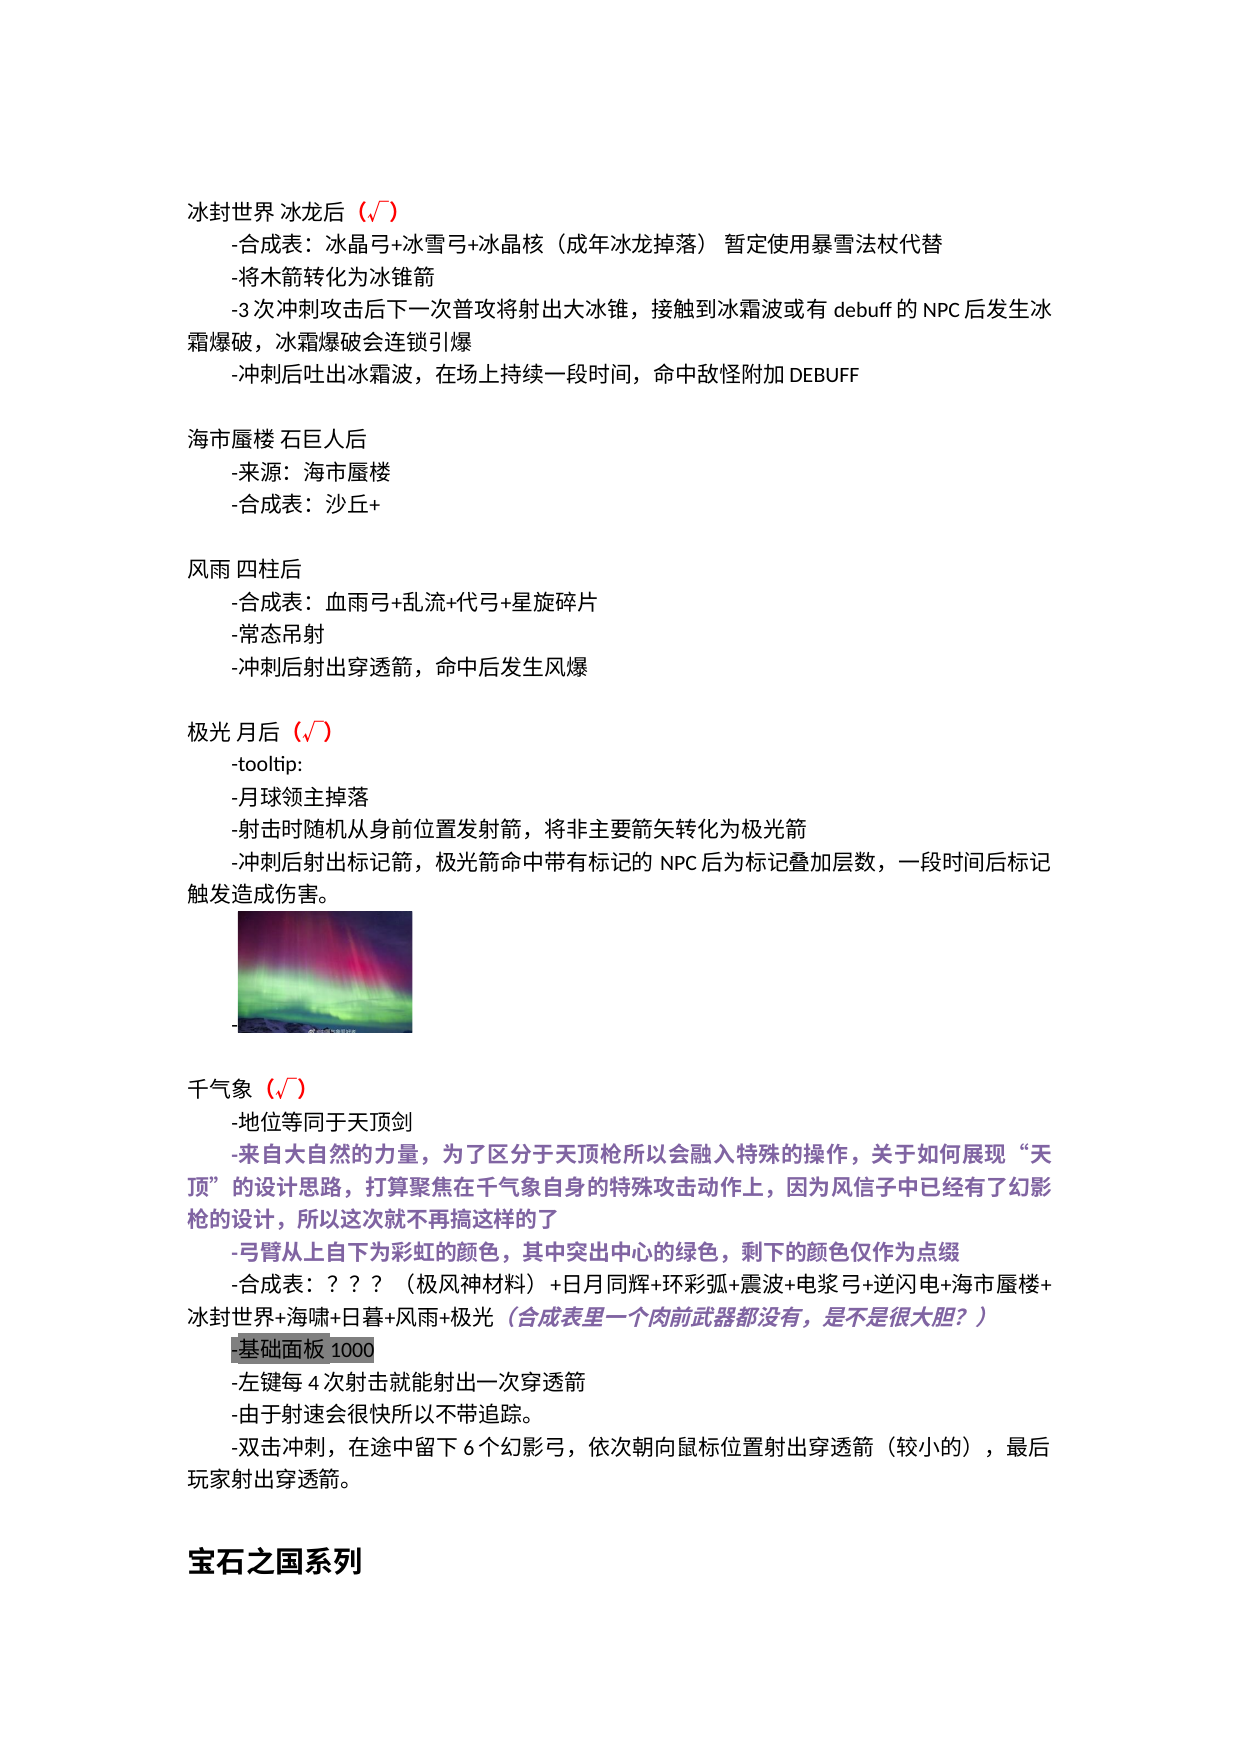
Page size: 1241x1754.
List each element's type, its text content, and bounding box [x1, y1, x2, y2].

text -来自大自然的力量，为了区分于天顶枪所以会融入特殊的操作，关于如何展现“天顶”的设计思路，打算聚焦在千气象自身的特殊攻击动作上，因为风信子中已经有了幻影枪的设计，所以这次就不再搞这样的了 [187, 1137, 1053, 1234]
picture [237, 911, 413, 1033]
text -地位等同于天顶剑 [187, 1104, 1053, 1137]
text -合成表：沙丘+ [187, 487, 1053, 519]
text -双击冲刺，在途中留下6个幻影弓，依次朝向鼠标位置射出穿透箭（较小的），最后玩家射出穿透箭。 [187, 1429, 1053, 1494]
text -左键每4次射击就能射出一次穿透箭 [187, 1364, 1053, 1397]
text -tooltip: [187, 747, 1053, 779]
text -冲刺后射出穿透箭，命中后发生风爆 [187, 649, 1053, 682]
text -由于射速会很快所以不带追踪。 [187, 1397, 1053, 1429]
text 海市蜃楼 石巨人后 [187, 422, 1053, 454]
text -合成表：冰晶弓+冰雪弓+冰晶核（成年冰龙掉落） 暂定使用暴雪法杖代替 [187, 227, 1053, 259]
text 宝石之国系列 [187, 1527, 1053, 1592]
text -冲刺后吐出冰霜波，在场上持续一段时间，命中敌怪附加DEBUFF [187, 357, 1053, 389]
text -来源：海市蜃楼 [187, 454, 1053, 487]
text -将木箭转化为冰锥箭 [187, 259, 1053, 292]
text -冲刺后射出标记箭，极光箭命中带有标记的NPC后为标记叠加层数，一段时间后标记触发造成伤害。 [187, 844, 1053, 909]
text 冰封世界 冰龙后（√） [187, 194, 1053, 227]
text 风雨 四柱后 [187, 552, 1053, 584]
text -弓臂从上自下为彩虹的颜色，其中突出中心的绿色，剩下的颜色仅作为点缀 [187, 1234, 1053, 1267]
text -合成表：血雨弓+乱流+代弓+星旋碎片 [187, 584, 1053, 617]
text -常态吊射 [187, 617, 1053, 649]
text -3次冲刺攻击后下一次普攻将射出大冰锥，接触到冰霜波或有debuff的NPC后发生冰霜爆破，冰霜爆破会连锁引爆 [187, 292, 1053, 357]
text 极光 月后（√） [187, 714, 1053, 747]
text -射击时随机从身前位置发射箭，将非主要箭矢转化为极光箭 [187, 812, 1053, 844]
text -基础面板1000 [187, 1332, 1053, 1364]
text -月球领主掉落 [187, 779, 1053, 812]
text 千气象（√） [187, 1072, 1053, 1104]
text -合成表：？？？（极风神材料）+日月同辉+环彩弧+震波+电浆弓+逆闪电+海市蜃楼+冰封世界+海啸+日暮+风雨+极光（合成表里一个肉前武器都没有，是不是很大胆？） [187, 1267, 1053, 1332]
text - [187, 909, 1053, 1039]
